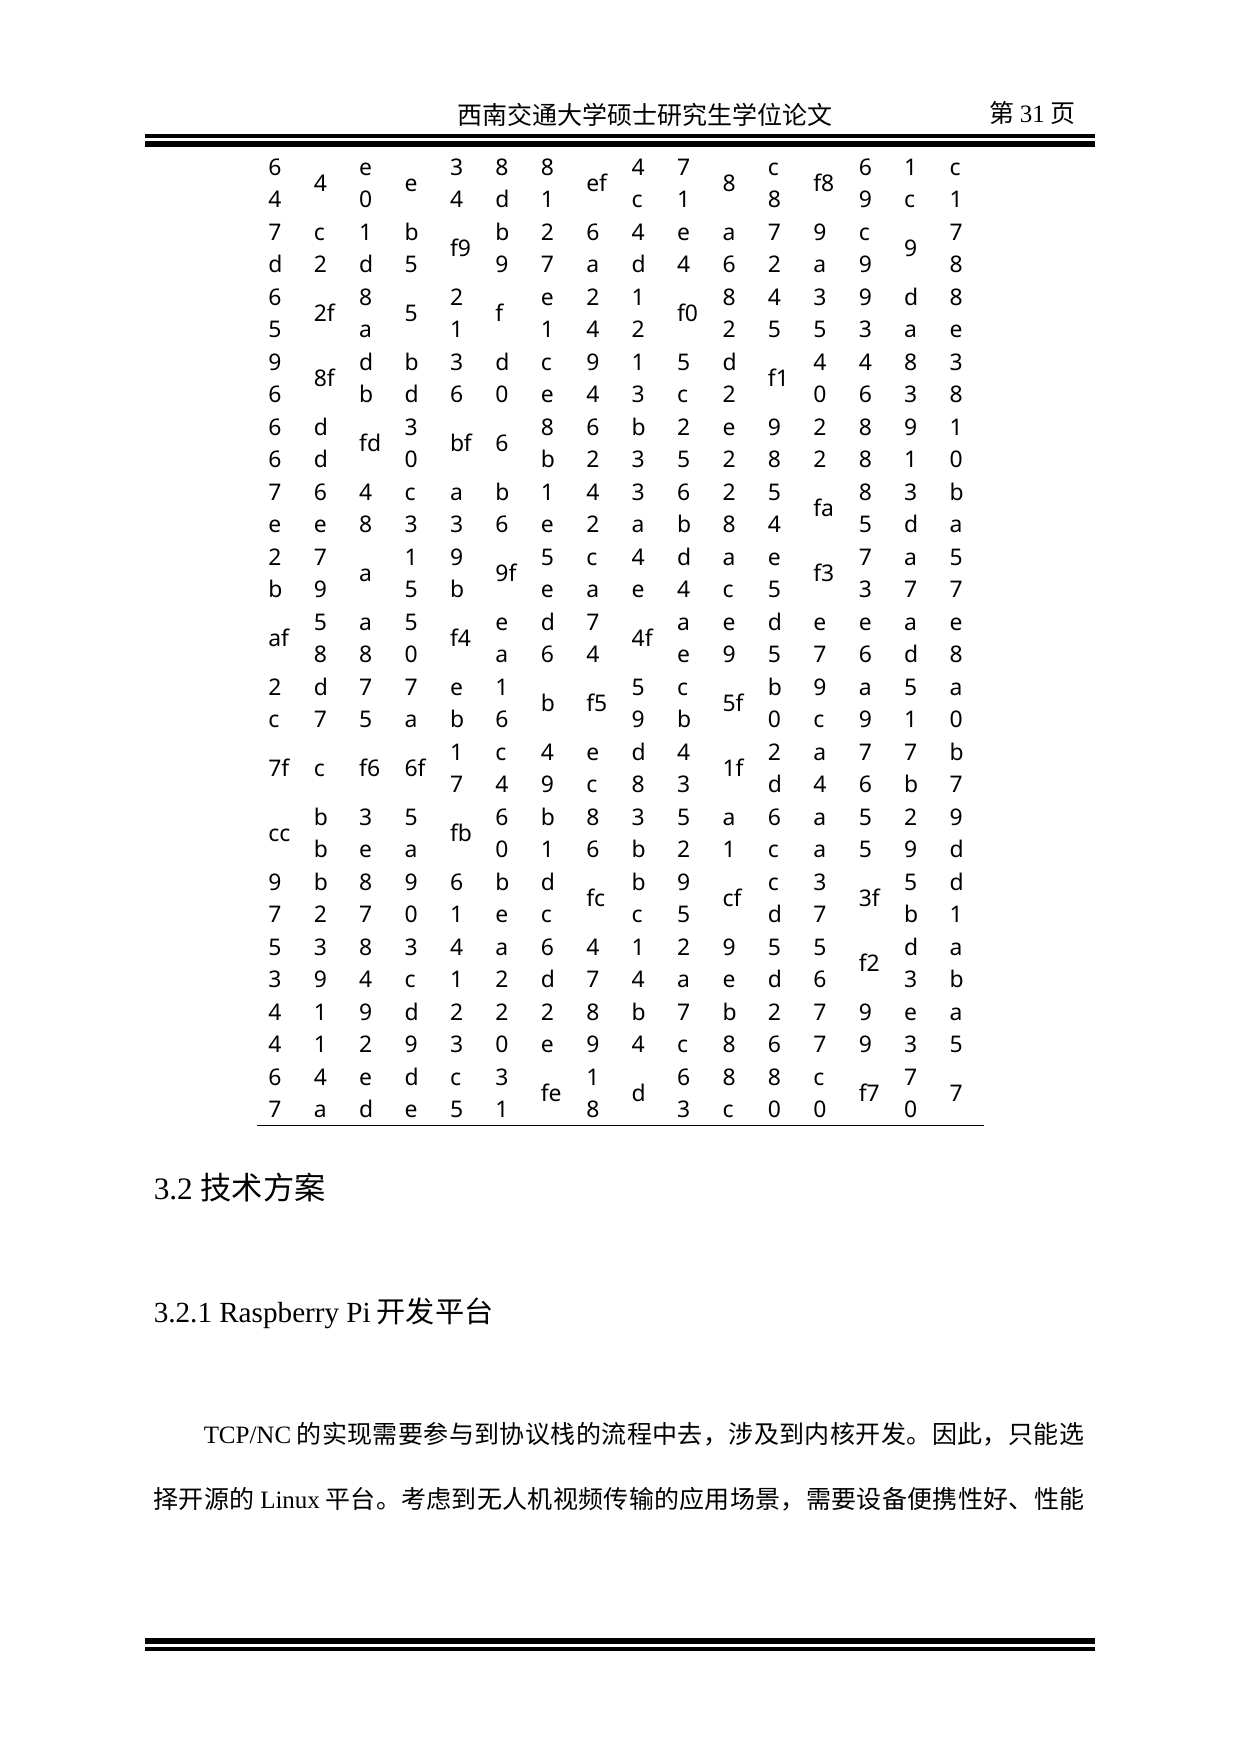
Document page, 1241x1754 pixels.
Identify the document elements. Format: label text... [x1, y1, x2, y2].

table_cell 7a [393, 670, 438, 735]
table_cell 86 [575, 800, 620, 865]
table_cell 92 [348, 995, 393, 1060]
table_cell e9 [711, 605, 756, 670]
table_cell e8 [938, 605, 983, 670]
table_cell 20 [484, 995, 529, 1060]
table_cell 77 [802, 995, 847, 1060]
table_cell de [393, 1060, 438, 1125]
table_cell 51 [893, 670, 938, 735]
table_cell 7f [257, 735, 302, 800]
table_cell 34 [439, 150, 484, 215]
table_cell 1d [348, 215, 393, 280]
table_cell 48 [348, 475, 393, 540]
table_cell fc [575, 865, 620, 930]
table_cell 8f [302, 345, 348, 410]
table_cell 5f [711, 670, 756, 735]
table_cell 8b [529, 410, 575, 475]
table_cell 6d [529, 930, 575, 995]
table_cell a7 [893, 540, 938, 605]
table_cell e6 [847, 605, 893, 670]
table_cell 79 [302, 540, 348, 605]
table_cell 85 [847, 475, 893, 540]
table_cell 58 [302, 605, 348, 670]
table_cell dc [529, 865, 575, 930]
table_cell a2 [484, 930, 529, 995]
table_cell 8 [711, 150, 756, 215]
table_cell 25 [666, 410, 711, 475]
table_cell 3c [393, 930, 438, 995]
table_cell 7d [257, 215, 302, 280]
table_cell 93 [847, 280, 893, 345]
table_cell e2 [711, 410, 756, 475]
table_cell e5 [756, 540, 802, 605]
table_cell 8d [484, 150, 529, 215]
table_cell b5 [393, 215, 438, 280]
table_cell 45 [756, 280, 802, 345]
table_cell ae [666, 605, 711, 670]
table_cell b4 [620, 995, 666, 1060]
table_cell 5c [666, 345, 711, 410]
table_cell bf [439, 410, 484, 475]
table_cell 97 [257, 865, 302, 930]
table_cell a [348, 540, 393, 605]
table_cell b3 [620, 410, 666, 475]
table_cell f4 [439, 605, 484, 670]
table_cell d [620, 1060, 666, 1125]
table_cell ed [348, 1060, 393, 1125]
table_cell e1 [529, 280, 575, 345]
table_cell 4e [620, 540, 666, 605]
table_cell 9 [893, 215, 938, 280]
table_cell ce [529, 345, 575, 410]
table_cell 13 [620, 345, 666, 410]
table_cell ba [938, 475, 983, 540]
table_cell ea [484, 605, 529, 670]
table_cell 99 [847, 995, 893, 1060]
table_cell 94 [575, 345, 620, 410]
table_cell cc [257, 800, 302, 865]
table_cell 22 [802, 410, 847, 475]
table_cell 72 [756, 215, 802, 280]
table_cell 50 [393, 605, 438, 670]
table_cell 52 [666, 800, 711, 865]
table_cell cd [756, 865, 802, 930]
table_cell ec [575, 735, 620, 800]
table_cell 35 [802, 280, 847, 345]
table_cell 61 [439, 865, 484, 930]
table_cell 90 [393, 865, 438, 930]
table_cell d9 [393, 995, 438, 1060]
table_cell c3 [393, 475, 438, 540]
table_cell 6f [393, 735, 438, 800]
table_cell 91 [893, 410, 938, 475]
table_cell f7 [847, 1060, 893, 1125]
table_cell 3d [893, 475, 938, 540]
table_cell d7 [302, 670, 348, 735]
table_cell 9c [802, 670, 847, 735]
table_cell f5 [575, 670, 620, 735]
table_cell eb [439, 670, 484, 735]
table_cell 2f [302, 280, 348, 345]
table_cell 6 [484, 410, 529, 475]
table_cell 5e [529, 540, 575, 605]
table_cell 2c [257, 670, 302, 735]
table_cell 2d [756, 735, 802, 800]
table_cell 47 [575, 930, 620, 995]
table_cell 76 [847, 735, 893, 800]
table_cell 62 [575, 410, 620, 475]
table_cell 49 [529, 735, 575, 800]
table_cell 89 [575, 995, 620, 1060]
table_cell dd [302, 410, 348, 475]
table_cell c9 [847, 215, 893, 280]
table_cell 8a [348, 280, 393, 345]
table_cell b8 [711, 995, 756, 1060]
table_cell 69 [847, 150, 893, 215]
table_cell 55 [847, 800, 893, 865]
table_cell 70 [893, 1060, 938, 1125]
table_cell c1 [938, 150, 983, 215]
table_cell 6e [302, 475, 348, 540]
table_cell e [393, 150, 438, 215]
subtitle 3.2 技术方案 [153, 1153, 1087, 1218]
table_cell 65 [257, 280, 302, 345]
table_cell da [893, 280, 938, 345]
table_cell c0 [802, 1060, 847, 1125]
table_cell e0 [348, 150, 393, 215]
table_cell 28 [711, 475, 756, 540]
table_cell fe [529, 1060, 575, 1125]
table_cell 18 [575, 1060, 620, 1125]
table_cell 2b [257, 540, 302, 605]
table_cell 1f [711, 735, 756, 800]
table_cell 5 [393, 280, 438, 345]
table_cell 63 [666, 1060, 711, 1125]
table_cell 37 [802, 865, 847, 930]
table_cell 78 [938, 215, 983, 280]
table_cell 98 [756, 410, 802, 475]
table_cell 82 [711, 280, 756, 345]
table_cell 9d [938, 800, 983, 865]
table_cell f6 [348, 735, 393, 800]
table_cell 31 [484, 1060, 529, 1125]
table_cell 2e [529, 995, 575, 1060]
table_cell e3 [893, 995, 938, 1060]
table_cell 88 [847, 410, 893, 475]
table_cell b0 [756, 670, 802, 735]
table_cell b1 [529, 800, 575, 865]
table_cell 29 [893, 800, 938, 865]
table_cell a8 [348, 605, 393, 670]
table_cell 3b [620, 800, 666, 865]
table_cell f [484, 280, 529, 345]
table_cell 36 [439, 345, 484, 410]
table_cell b7 [938, 735, 983, 800]
table_cell ad [893, 605, 938, 670]
subtitle 3.2.1 Raspberry Pi开发平台 [153, 1278, 1087, 1343]
table_cell 24 [575, 280, 620, 345]
table_cell c5 [439, 1060, 484, 1125]
table_cell d0 [484, 345, 529, 410]
table_cell 60 [484, 800, 529, 865]
table_cell bb [302, 800, 348, 865]
table_cell 1c [893, 150, 938, 215]
table_cell 87 [348, 865, 393, 930]
table_cell ca [575, 540, 620, 605]
table_cell f9 [439, 215, 484, 280]
table_cell 9f [484, 540, 529, 605]
table_cell ab [938, 930, 983, 995]
table_cell 9e [711, 930, 756, 995]
table_cell 5d [756, 930, 802, 995]
table_cell 5a [393, 800, 438, 865]
table_cell f1 [756, 345, 802, 410]
table_cell d6 [529, 605, 575, 670]
table_cell 26 [756, 995, 802, 1060]
table_cell 10 [938, 410, 983, 475]
table_cell 71 [666, 150, 711, 215]
table_cell c [302, 735, 348, 800]
table_cell f0 [666, 280, 711, 345]
table_cell fb [439, 800, 484, 865]
table_cell 5b [893, 865, 938, 930]
table_cell e4 [666, 215, 711, 280]
table_cell 3a [620, 475, 666, 540]
table_cell 73 [847, 540, 893, 605]
table_cell 12 [620, 280, 666, 345]
table_cell 54 [756, 475, 802, 540]
table_cell d4 [666, 540, 711, 605]
table_cell 9a [802, 215, 847, 280]
table_cell d8 [620, 735, 666, 800]
table_cell 3f [847, 865, 893, 930]
table_cell ac [711, 540, 756, 605]
table_cell 7b [893, 735, 938, 800]
table_cell 40 [802, 345, 847, 410]
table_cell d5 [756, 605, 802, 670]
table_cell f8 [802, 150, 847, 215]
table_cell 9b [439, 540, 484, 605]
table_cell 39 [302, 930, 348, 995]
table_cell a3 [439, 475, 484, 540]
table_cell 2a [666, 930, 711, 995]
table_cell 17 [439, 735, 484, 800]
table_cell 95 [666, 865, 711, 930]
table_cell d2 [711, 345, 756, 410]
table_cell 53 [257, 930, 302, 995]
table_cell e7 [802, 605, 847, 670]
table_cell 6a [575, 215, 620, 280]
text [153, 1400, 1087, 1530]
table_cell 74 [575, 605, 620, 670]
table_cell cf [711, 865, 756, 930]
table_cell 84 [348, 930, 393, 995]
table_cell f3 [802, 540, 847, 605]
table_cell db [348, 345, 393, 410]
table_cell fa [802, 475, 847, 540]
table_cell bd [393, 345, 438, 410]
table_cell 1e [529, 475, 575, 540]
table_cell 96 [257, 345, 302, 410]
table_cell 41 [439, 930, 484, 995]
table_cell 8c [711, 1060, 756, 1125]
table_cell d3 [893, 930, 938, 995]
table_cell 23 [439, 995, 484, 1060]
table_cell 4 [302, 150, 348, 215]
table_cell fd [348, 410, 393, 475]
table_cell a1 [711, 800, 756, 865]
table_cell 6c [756, 800, 802, 865]
table_cell 4d [620, 215, 666, 280]
table_cell 59 [620, 670, 666, 735]
table_cell 3e [348, 800, 393, 865]
table_cell 15 [393, 540, 438, 605]
table_cell b2 [302, 865, 348, 930]
table_cell 80 [756, 1060, 802, 1125]
table_cell bc [620, 865, 666, 930]
table_cell 57 [938, 540, 983, 605]
table_cell f2 [847, 930, 893, 995]
table_cell 6b [666, 475, 711, 540]
table_cell 7 [938, 1060, 983, 1125]
table_cell be [484, 865, 529, 930]
table_cell 21 [439, 280, 484, 345]
table_cell 14 [620, 930, 666, 995]
table_cell a9 [847, 670, 893, 735]
table_cell 46 [847, 345, 893, 410]
table_cell b6 [484, 475, 529, 540]
table_cell a0 [938, 670, 983, 735]
table_cell 83 [893, 345, 938, 410]
table_cell af [257, 605, 302, 670]
table_cell 8e [938, 280, 983, 345]
table_cell 4a [302, 1060, 348, 1125]
table_cell 81 [529, 150, 575, 215]
table_cell c8 [756, 150, 802, 215]
table_cell c4 [484, 735, 529, 800]
table_cell 64 [257, 150, 302, 215]
table_cell 67 [257, 1060, 302, 1125]
table_cell 44 [257, 995, 302, 1060]
table_cell 7e [257, 475, 302, 540]
table_cell d1 [938, 865, 983, 930]
table_cell a5 [938, 995, 983, 1060]
table_cell b9 [484, 215, 529, 280]
table_cell a6 [711, 215, 756, 280]
table_cell 30 [393, 410, 438, 475]
table_cell 4f [620, 605, 666, 670]
table_cell 42 [575, 475, 620, 540]
table_cell c2 [302, 215, 348, 280]
table_cell 66 [257, 410, 302, 475]
table_cell 4c [620, 150, 666, 215]
table_cell 7c [666, 995, 711, 1060]
table_cell b [529, 670, 575, 735]
table_cell cb [666, 670, 711, 735]
table_cell aa [802, 800, 847, 865]
table_cell a4 [802, 735, 847, 800]
table_cell 56 [802, 930, 847, 995]
table_cell 43 [666, 735, 711, 800]
table_cell 16 [484, 670, 529, 735]
table_cell 38 [938, 345, 983, 410]
table_cell ef [575, 150, 620, 215]
table_cell 27 [529, 215, 575, 280]
table_cell 75 [348, 670, 393, 735]
table_cell 11 [302, 995, 348, 1060]
